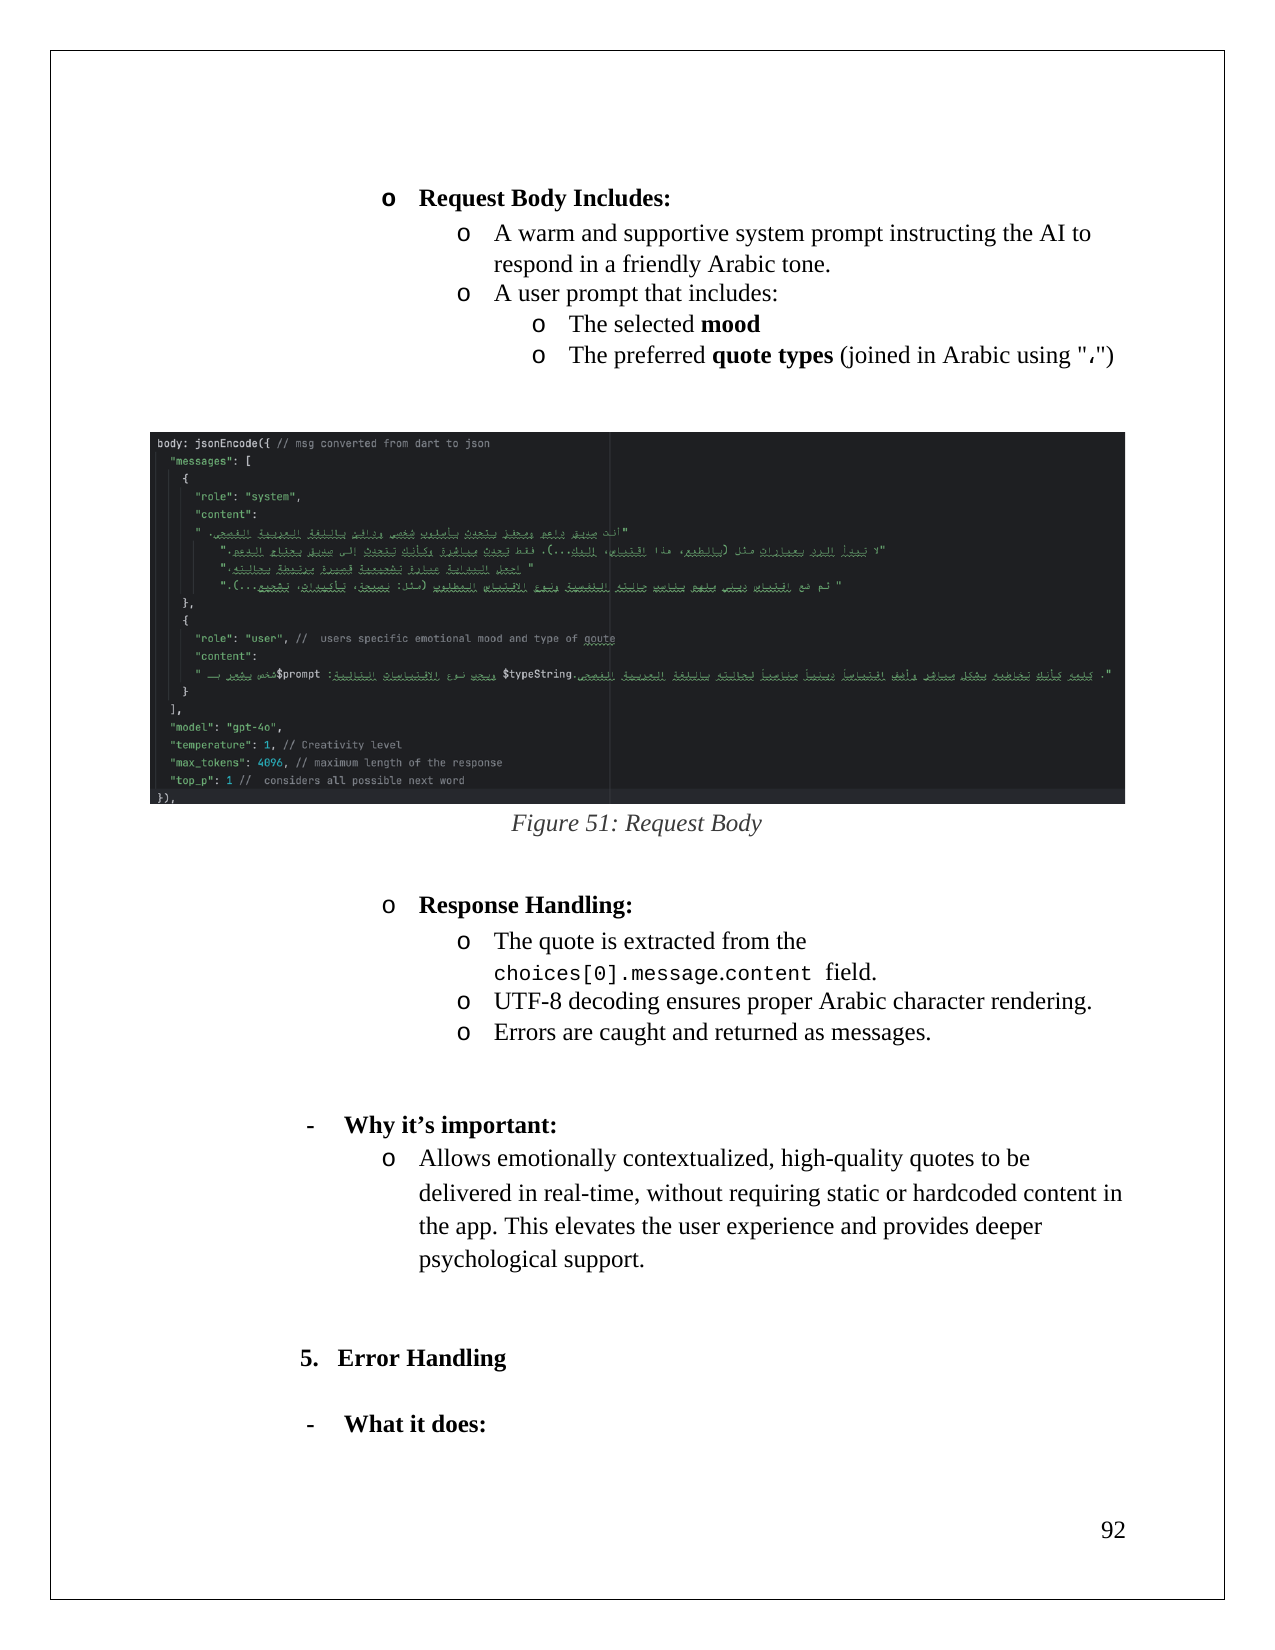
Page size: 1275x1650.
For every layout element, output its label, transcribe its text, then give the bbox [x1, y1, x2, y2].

list A user prompt that includes: [456, 278, 1125, 309]
list Error Handling [300, 1343, 1125, 1372]
list Response Handling: [381, 890, 1125, 921]
list UTF-8 decoding ensures proper Arabic character rendering. [456, 986, 1125, 1017]
list The preferred quote types (joined in Arabic using "،") [531, 340, 1125, 371]
text Figure 51: Request Body [150, 808, 1125, 837]
list The selected mood [531, 309, 1125, 340]
list Why it’s important: [306, 1110, 1125, 1139]
list Request Body Includes: [381, 183, 1125, 214]
list What it does: [306, 1409, 1125, 1438]
list The quote is extracted from the choices[0].message.content field. [456, 926, 1125, 986]
list A warm and supportive system prompt instructing the AI to respond in a friendly Arabic tone. [456, 218, 1125, 278]
list Allows emotionally contextualized, high-quality quotes to be delivered in real-time, without requiring static or hardcoded content in the app. This elevates the user experience and provides deeper psychological support. [381, 1143, 1125, 1273]
picture [150, 432, 1125, 804]
list Errors are caught and returned as messages. [456, 1017, 1125, 1048]
